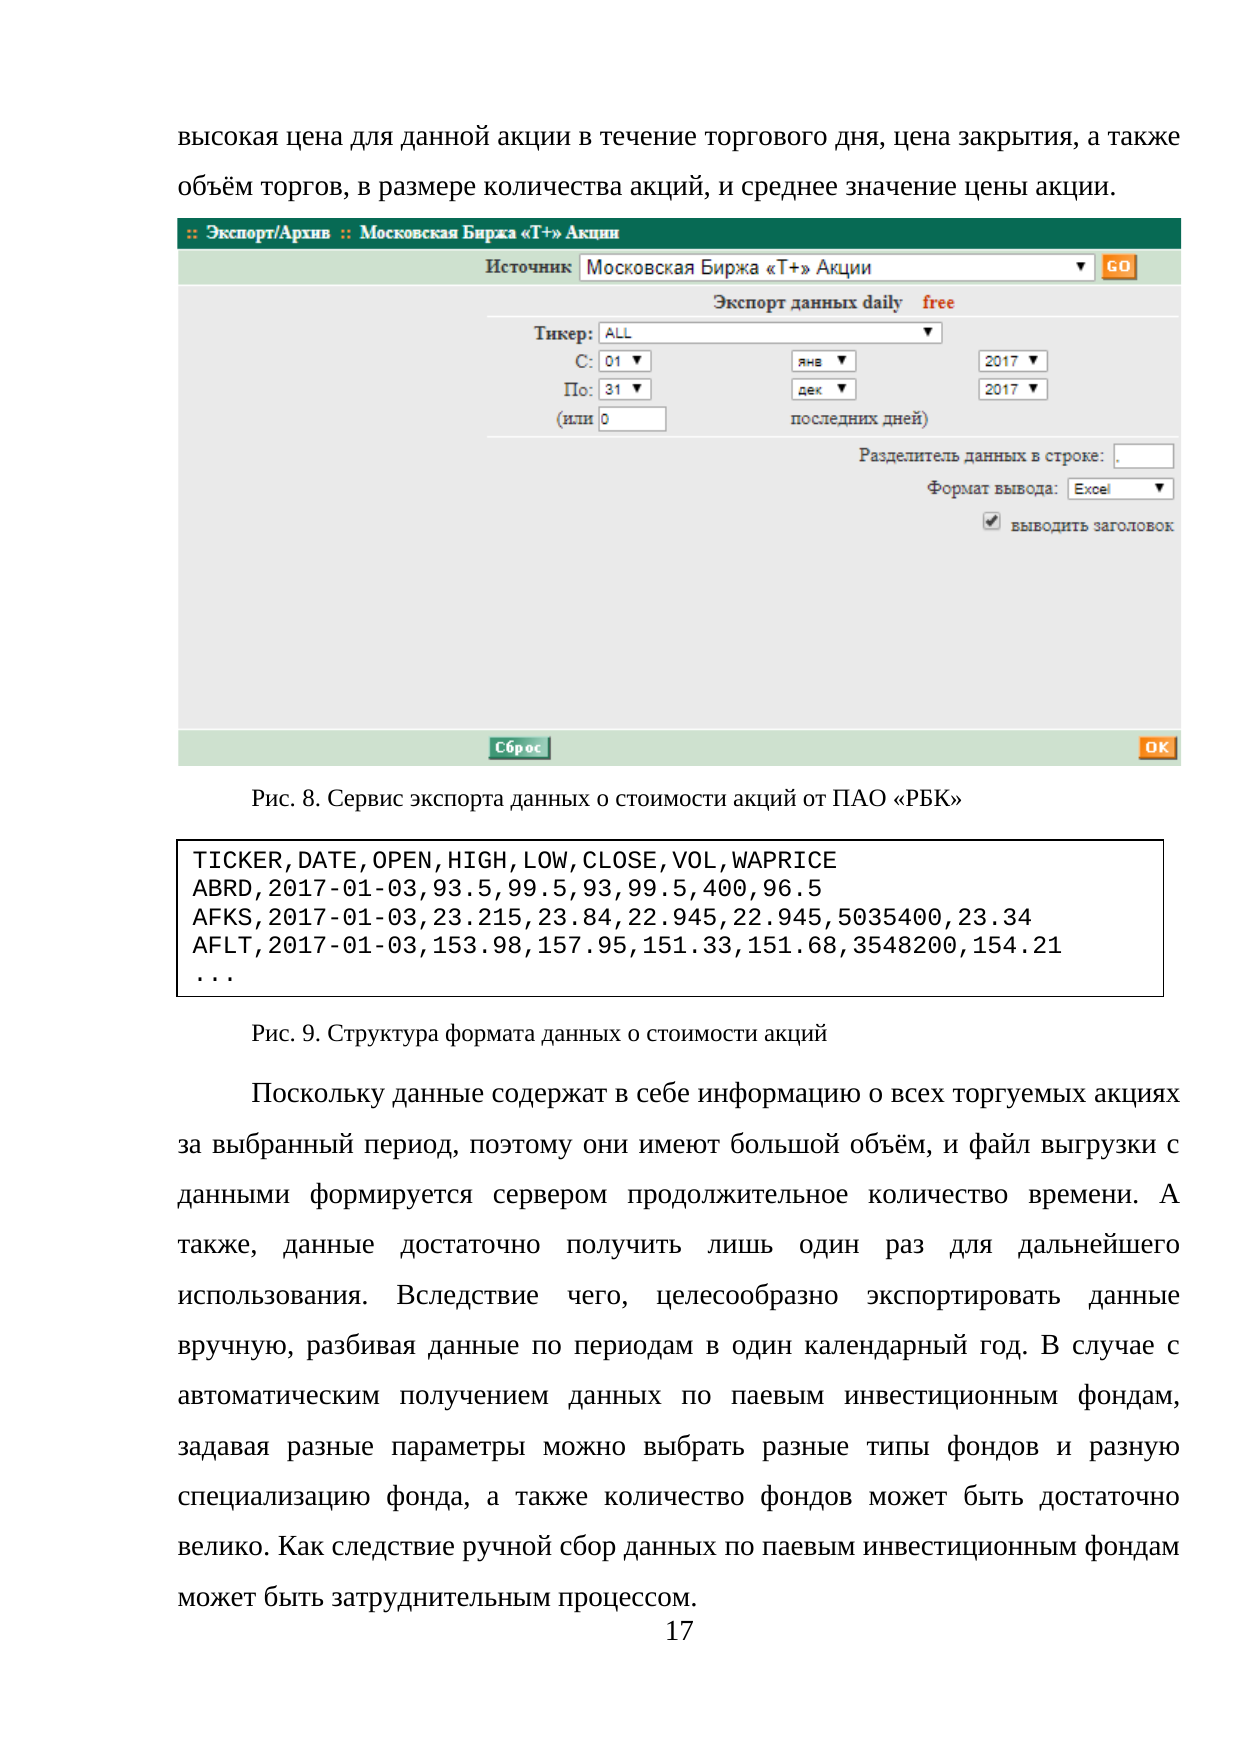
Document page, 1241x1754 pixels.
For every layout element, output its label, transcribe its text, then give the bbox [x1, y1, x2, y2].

text Поскольку данные содержат в себе информацию о всех торгуемых акциях за выбранный период, поэтому они имеют большой объём, и файл выгрузки с данными формируется сервером продолжительное количество времени. А также, данные достаточно получить лишь один раз для дальнейшего использования. Вследствие чего, целесообразно экспортировать данные вручную, разбивая данные по периодам в один календарный год. В случае с автоматическим получением данных по паевым инвестиционным фондам, задавая разные параметры можно выбрать разные типы фондов и разную специализацию фонда, а также количество фондов может быть достаточно велико. Как следствие ручной сбор данных по паевым инвестиционным фондам может быть затруднительным процессом. [177, 1076, 1181, 1612]
picture [177, 218, 1182, 766]
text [177, 118, 1181, 202]
